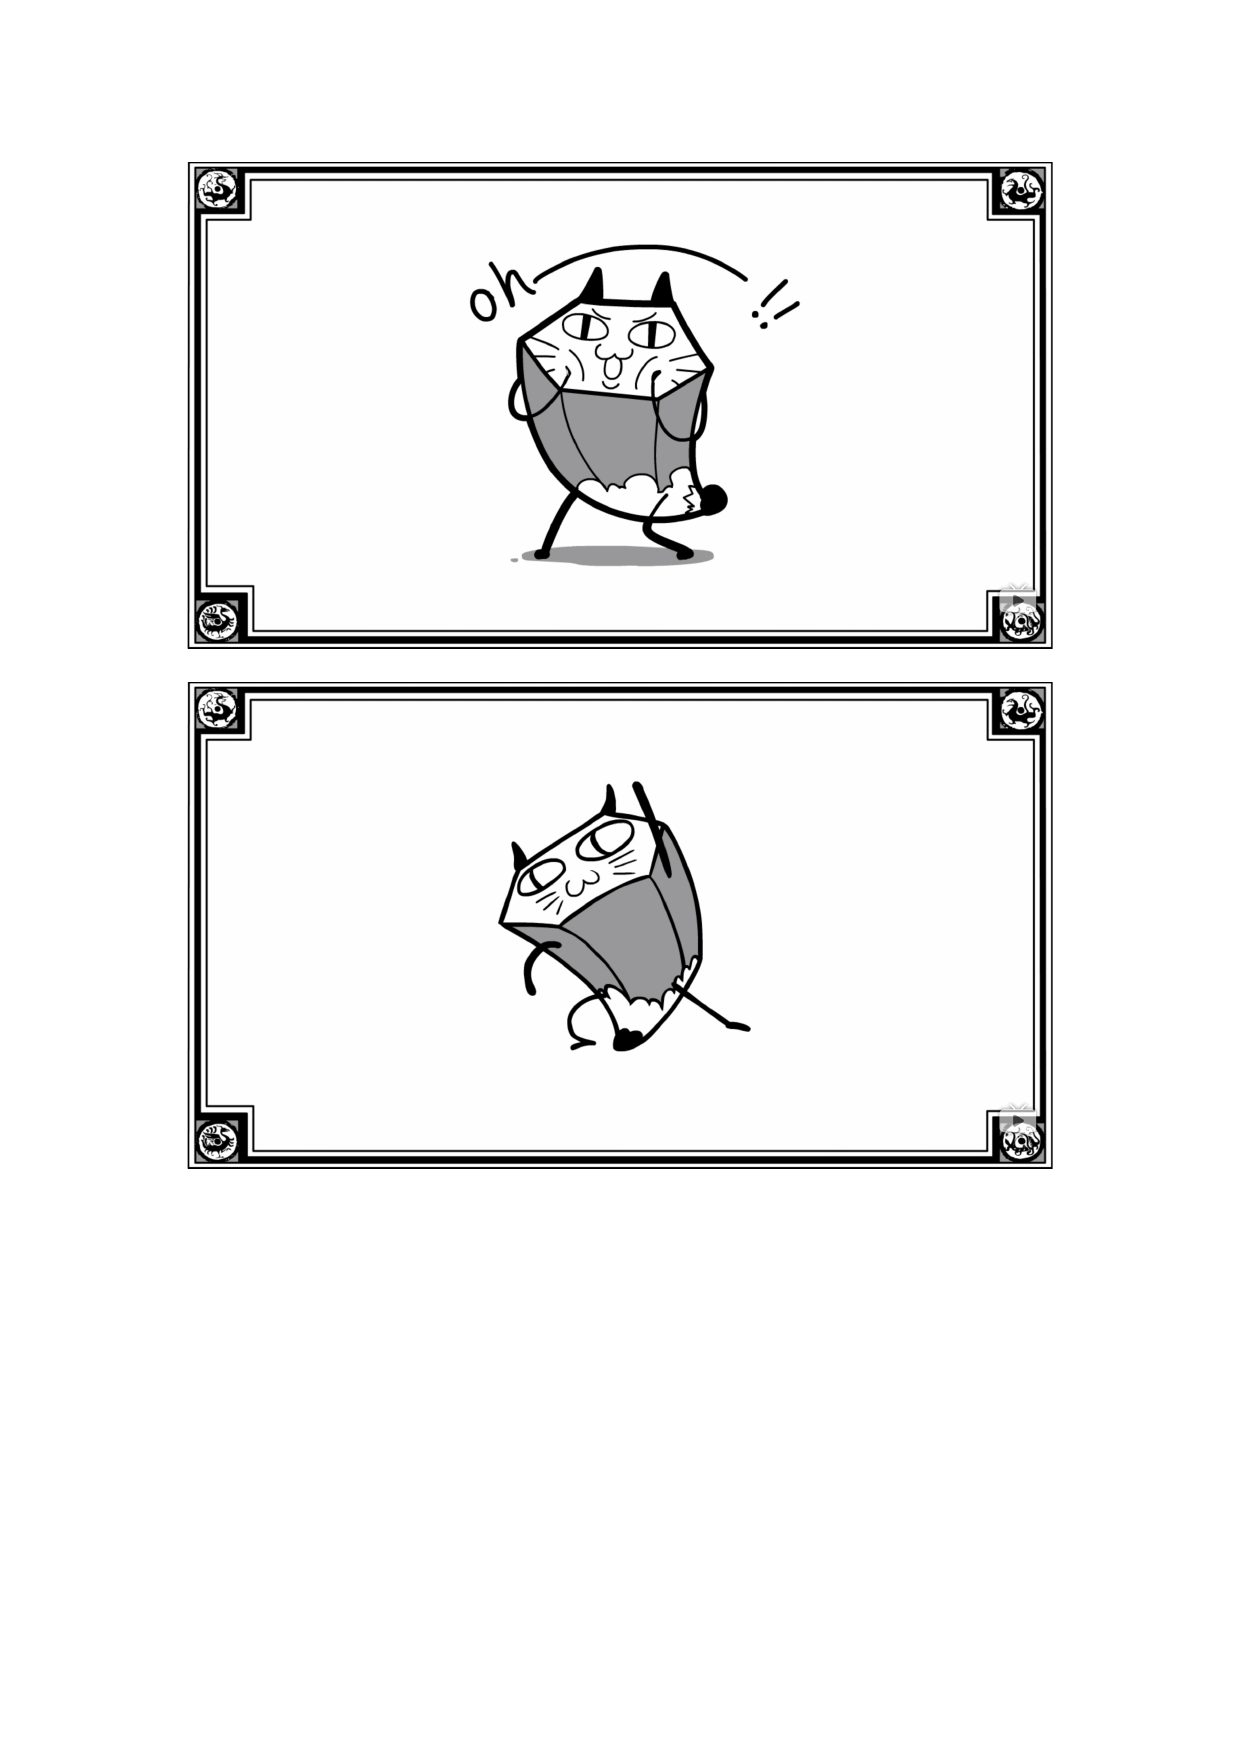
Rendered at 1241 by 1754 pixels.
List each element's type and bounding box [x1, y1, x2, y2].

picture [187, 162, 1053, 649]
picture [187, 682, 1053, 1169]
